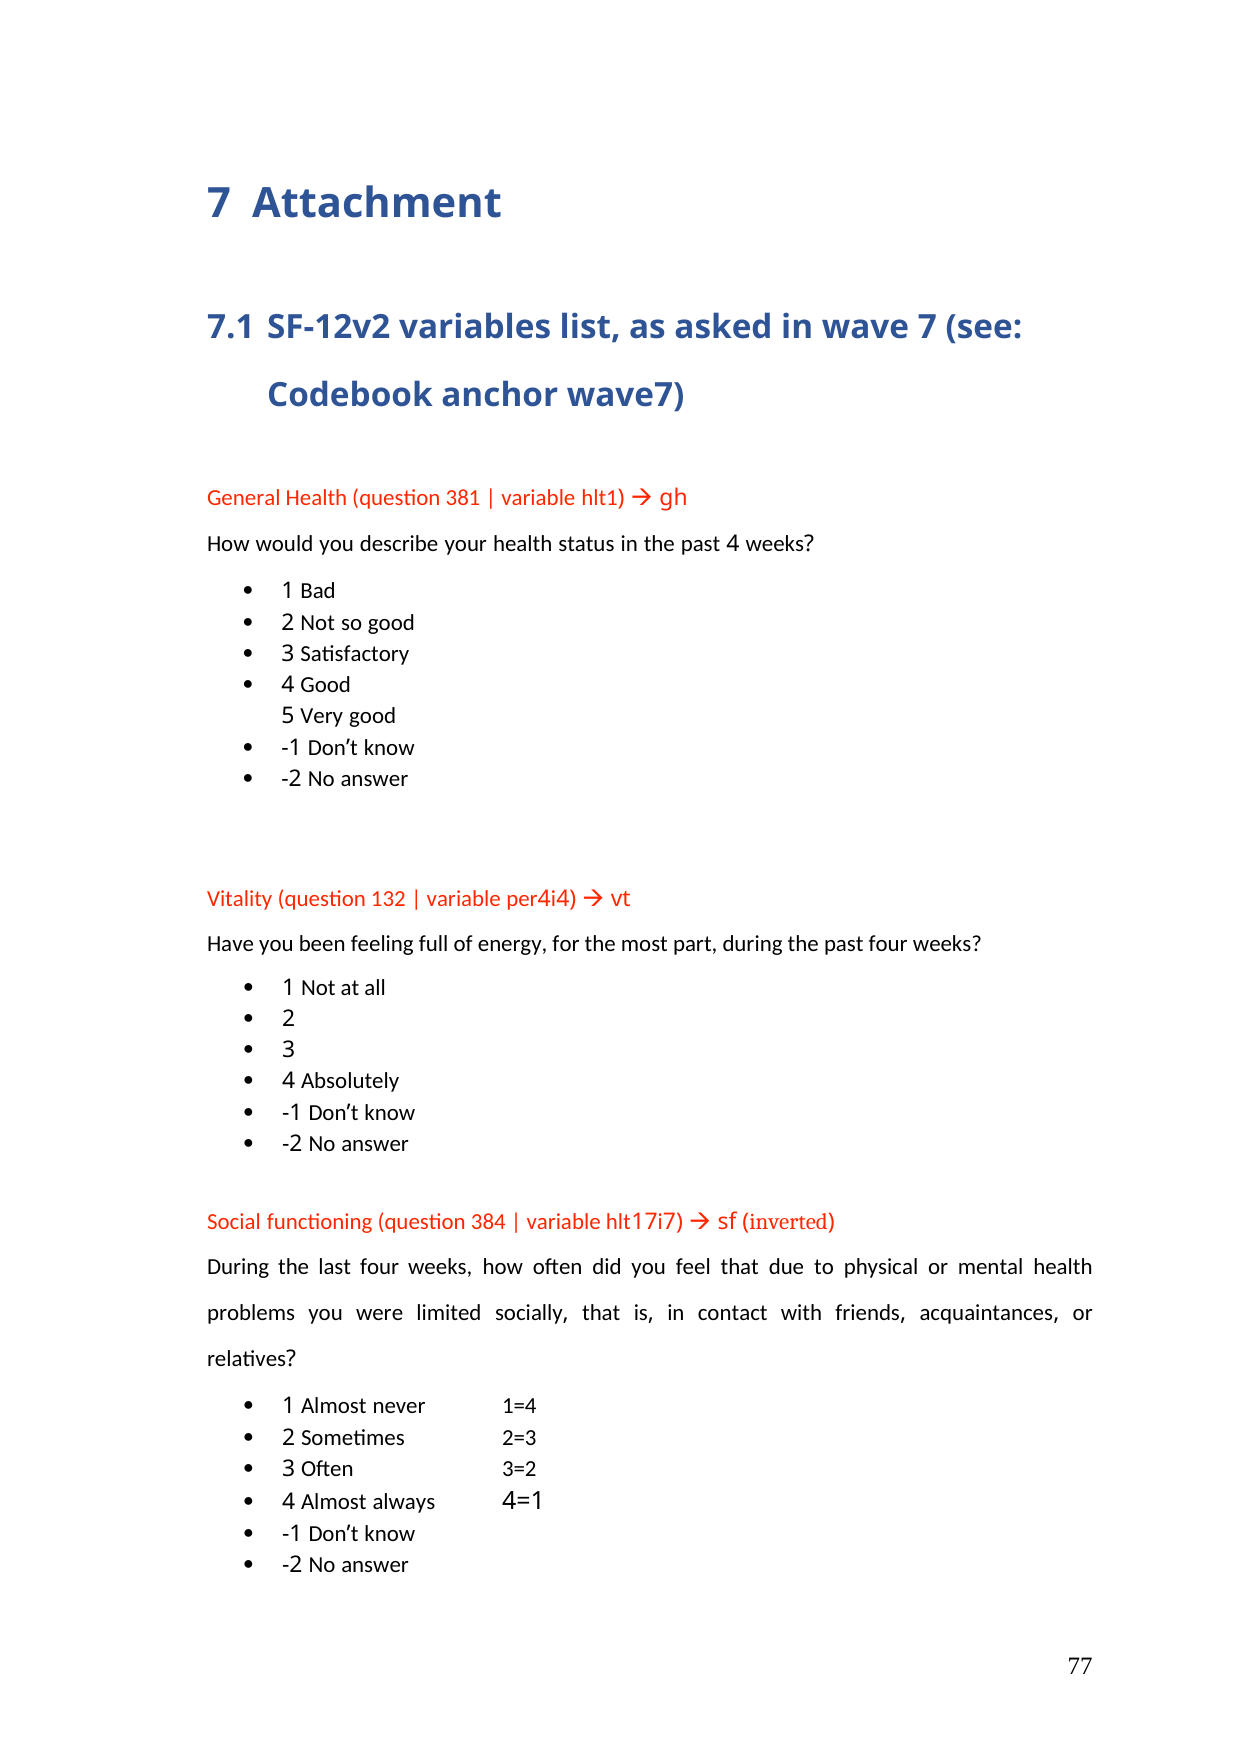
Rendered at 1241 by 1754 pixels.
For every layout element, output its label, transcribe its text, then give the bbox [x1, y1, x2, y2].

list -2 No answer [244, 1548, 1092, 1579]
list 4 Good 5 Very good [244, 668, 1092, 730]
text Vitality (question 132 | variable per4i4) vt [207, 882, 1092, 913]
list -2 No answer [244, 1127, 1092, 1158]
list 4 Absolutely [244, 1064, 1092, 1096]
text During the last four weeks, how often did you feel that due to physical or mental health problems you were limited socially, that is, in contact with friends, acquaintances, or relatives? [207, 1252, 1092, 1374]
subtitle SF-12v2 variables list, as asked in wave 7 (see: Codebook anchor wave7) [207, 303, 1092, 416]
list 3 Satisfactory [244, 637, 1092, 668]
list 1 Not at all [244, 971, 1092, 1002]
list -1 Don’t know [244, 1517, 1092, 1548]
subtitle Attachment [207, 173, 1092, 229]
list 2 Not so good [244, 605, 1092, 637]
list -2 No answer [244, 762, 1092, 793]
text General Health (question 381 | variable hlt1) gh [207, 480, 1092, 512]
list 4 Almost always 4=1 [244, 1483, 1092, 1517]
list 2 [244, 1002, 1092, 1033]
list -1 Don’t know [244, 1096, 1092, 1127]
list 3 [244, 1033, 1092, 1064]
list 1 Bad [244, 574, 1092, 605]
list -1 Don’t know [244, 730, 1092, 762]
list 1 Almost never 1=4 [244, 1389, 1092, 1421]
list 3 Often 3=2 [244, 1452, 1092, 1483]
list 2 Sometimes 2=3 [244, 1421, 1092, 1452]
text Have you been feeling full of energy, for the most part, during the past four weeks? [207, 929, 1092, 957]
text How would you describe your health status in the past 4 weeks? [207, 527, 1092, 558]
text Social functioning (question 384 | variable hlt17i7) sf (inverted) [207, 1205, 1092, 1236]
